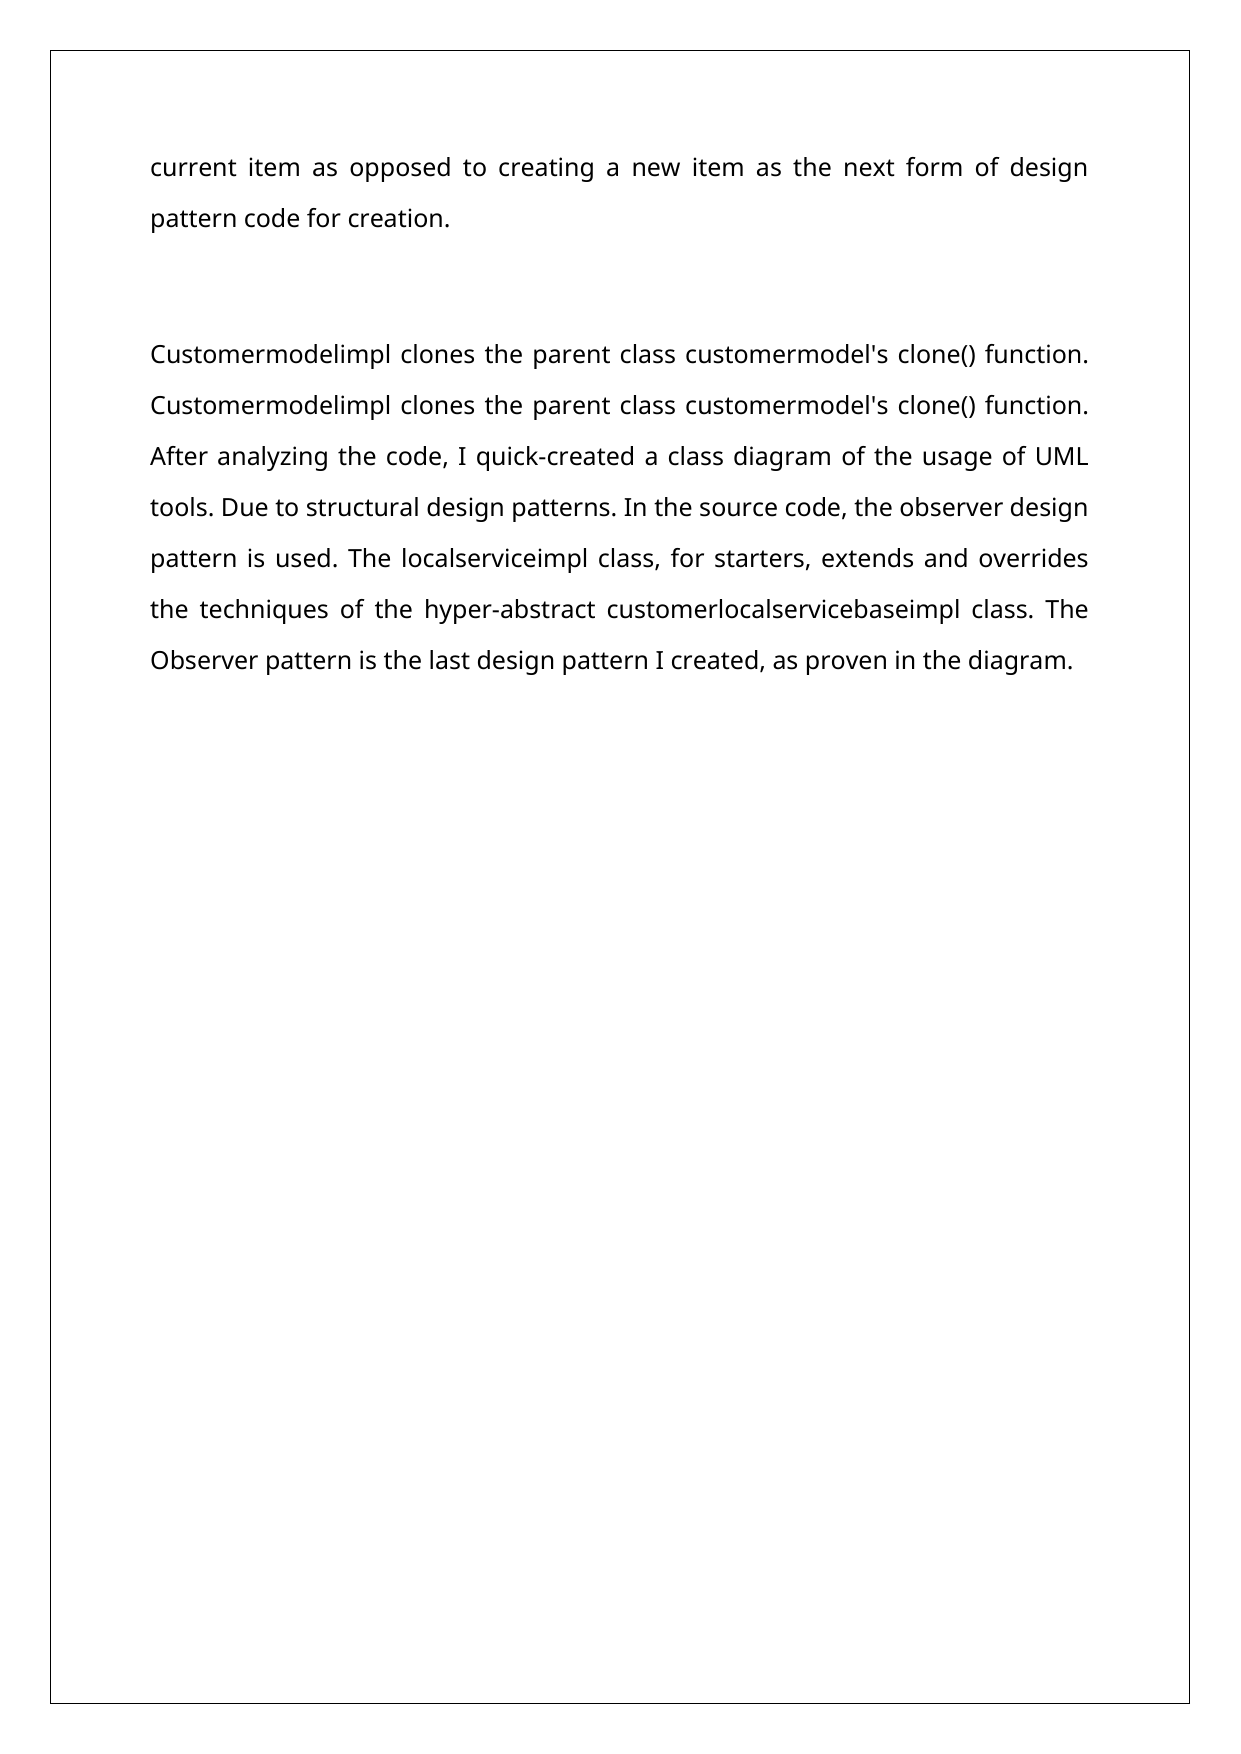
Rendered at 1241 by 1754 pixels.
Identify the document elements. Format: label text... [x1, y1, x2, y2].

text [150, 150, 1090, 235]
text Customermodelimpl clones the parent class customermodel's clone() function. Customermodelimpl clones the parent class customermodel's clone() function. After analyzing the code, I quick-created a class diagram of the usage of UML tools. Due to structural design patterns. In the source code, the observer design pattern is used. The localserviceimpl class, for starters, extends and overrides the techniques of the hyper-abstract customerlocalservicebaseimpl class. The Observer pattern is the last design pattern I created, as proven in the diagram. [150, 336, 1090, 677]
